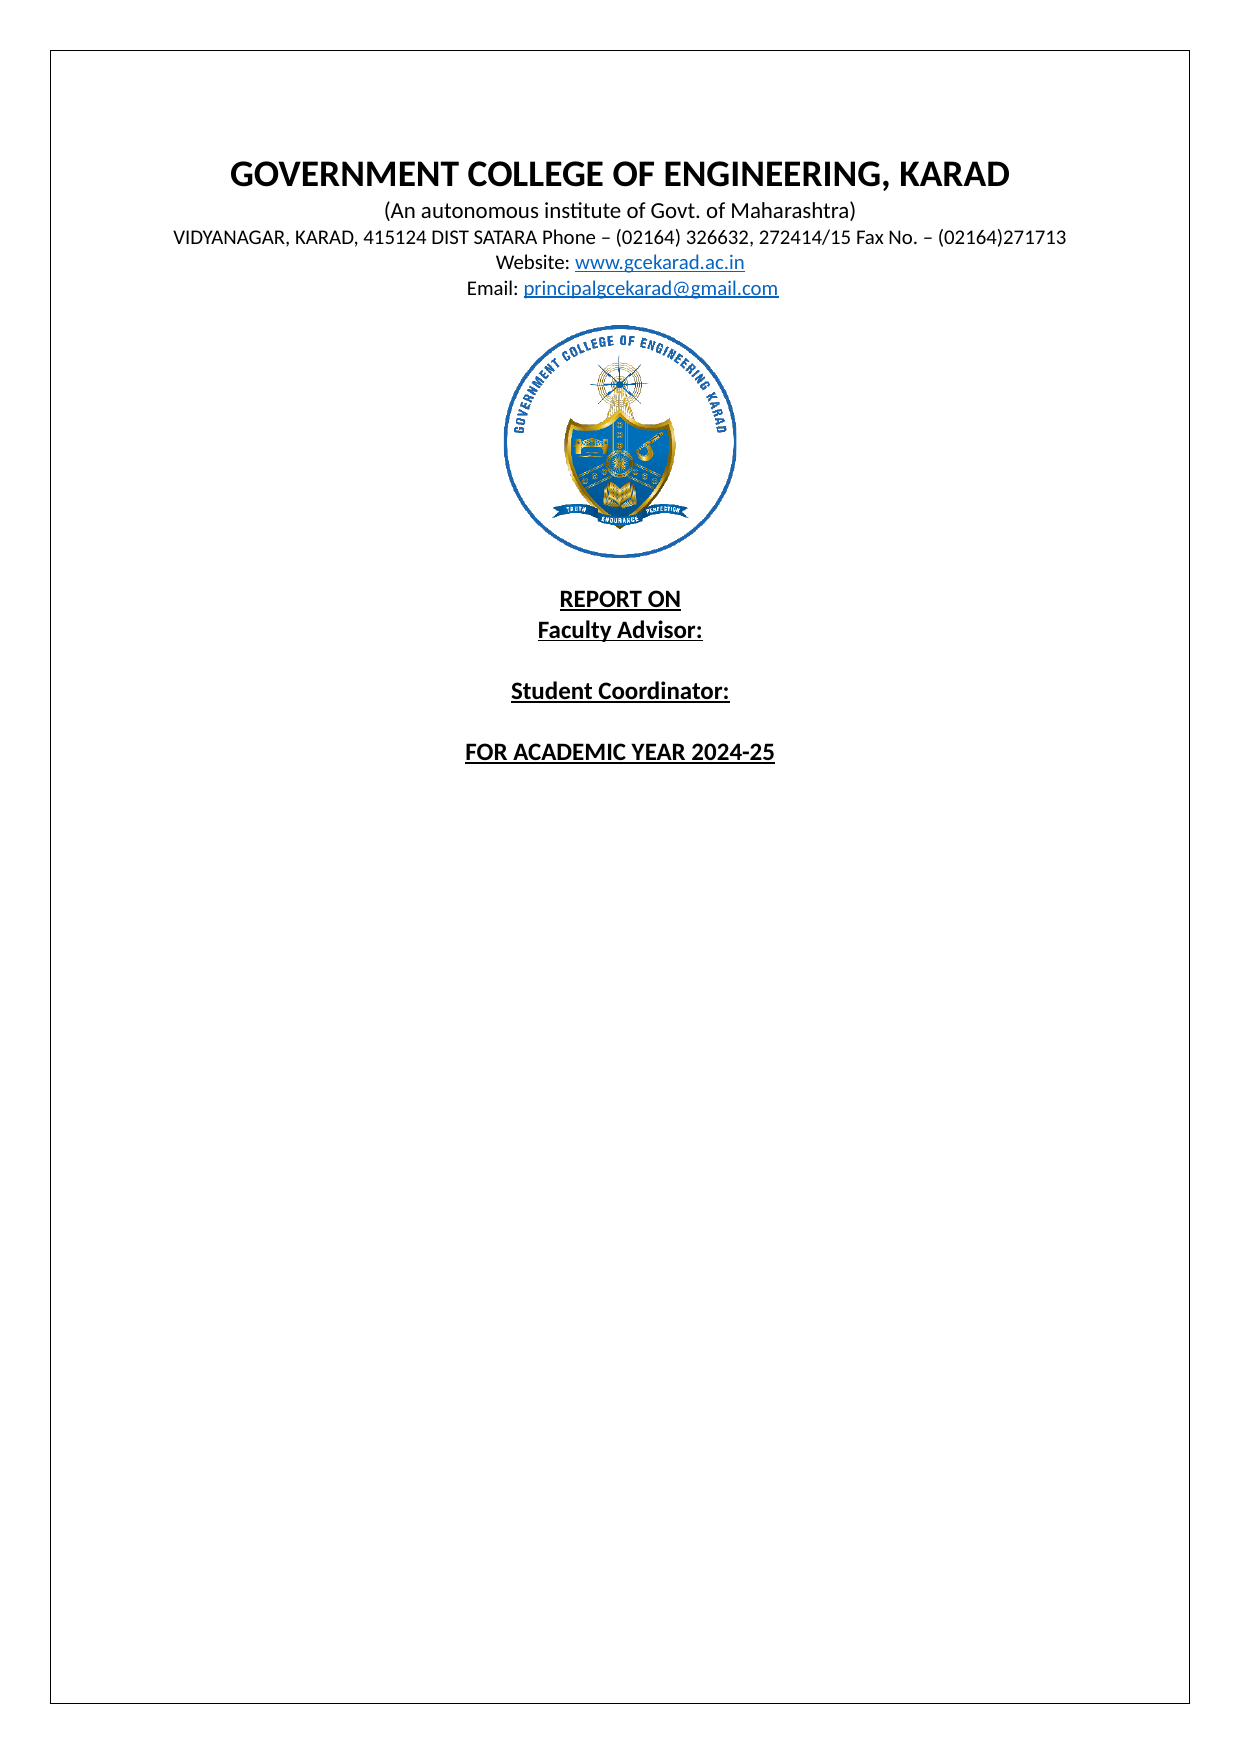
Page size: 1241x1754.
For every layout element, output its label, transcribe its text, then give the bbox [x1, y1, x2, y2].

text FOR ACADEMIC YEAR 2024-25 [112, 736, 1128, 766]
text VIDYANAGAR, KARAD, 415124 DIST SATARA Phone – (02164) 326632, 272414/15 Fax No. – (02164)271713 [112, 224, 1128, 249]
text Email: principalgcekarad@gmail.com [112, 275, 1128, 300]
text Faculty Advisor: [112, 614, 1128, 644]
text (An autonomous institute of Govt. of Maharashtra) [112, 196, 1128, 224]
text Website: www.gcekarad.ac.in [112, 249, 1128, 275]
picture [503, 325, 737, 558]
text GOVERNMENT COLLEGE OF ENGINEERING, KARAD [112, 150, 1128, 196]
text REPORT ON [112, 583, 1128, 614]
text Student Coordinator: [112, 675, 1128, 705]
